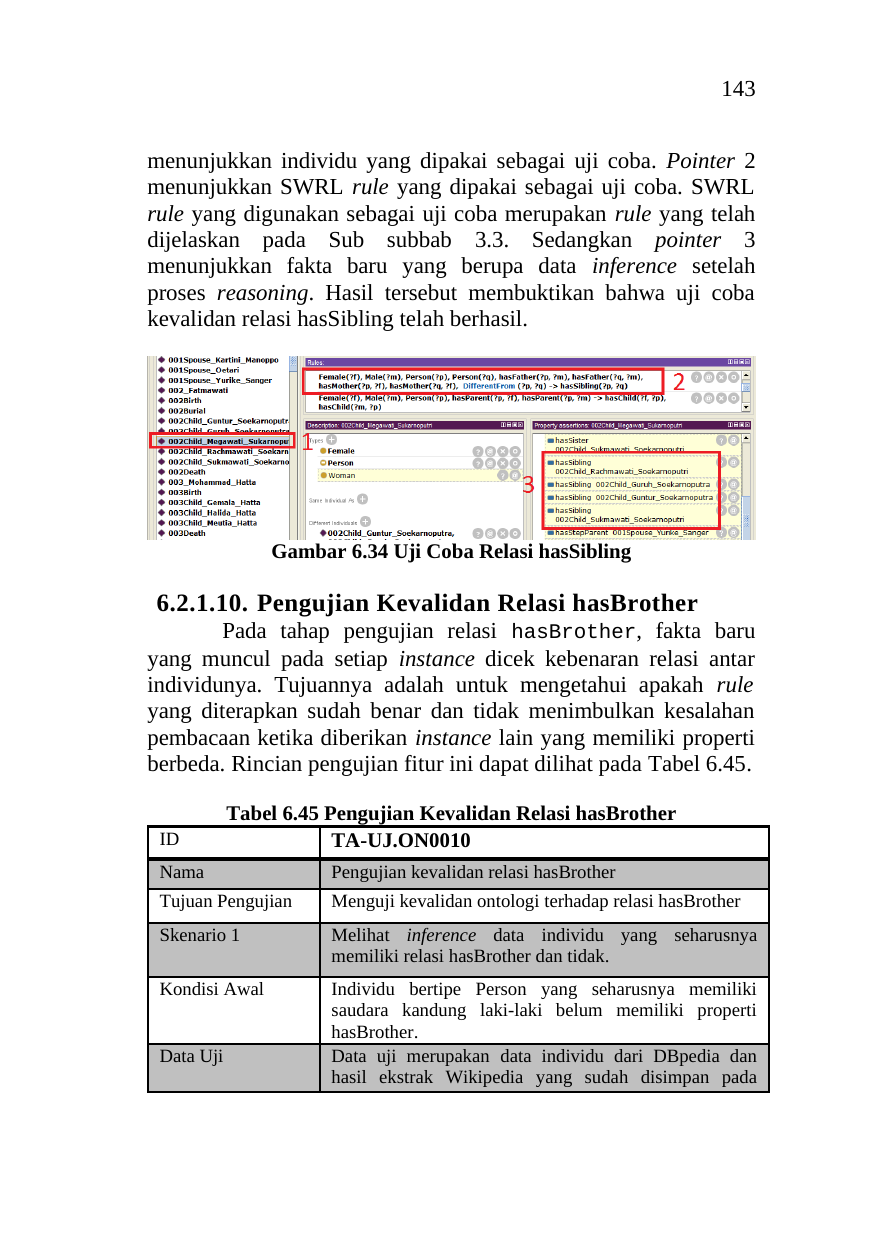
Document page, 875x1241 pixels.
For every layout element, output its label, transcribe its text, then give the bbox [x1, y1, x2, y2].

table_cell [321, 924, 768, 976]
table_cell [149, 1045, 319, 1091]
table_header ID [149, 828, 319, 857]
picture [147, 356, 756, 540]
table_header TA-UJ.ON0010 [321, 828, 768, 857]
table_cell Menguji kevalidan ontologi terhadap relasi hasBrother [321, 890, 768, 922]
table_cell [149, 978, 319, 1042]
table_cell Nama [149, 861, 319, 888]
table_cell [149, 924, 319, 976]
table_cell Tujuan Pengujian [149, 890, 319, 922]
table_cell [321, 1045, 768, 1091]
table_cell Pengujian kevalidan relasi hasBrother [321, 861, 768, 888]
subtitle Pengujian Kevalidan Relasi hasBrother [156, 588, 756, 617]
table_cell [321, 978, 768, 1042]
